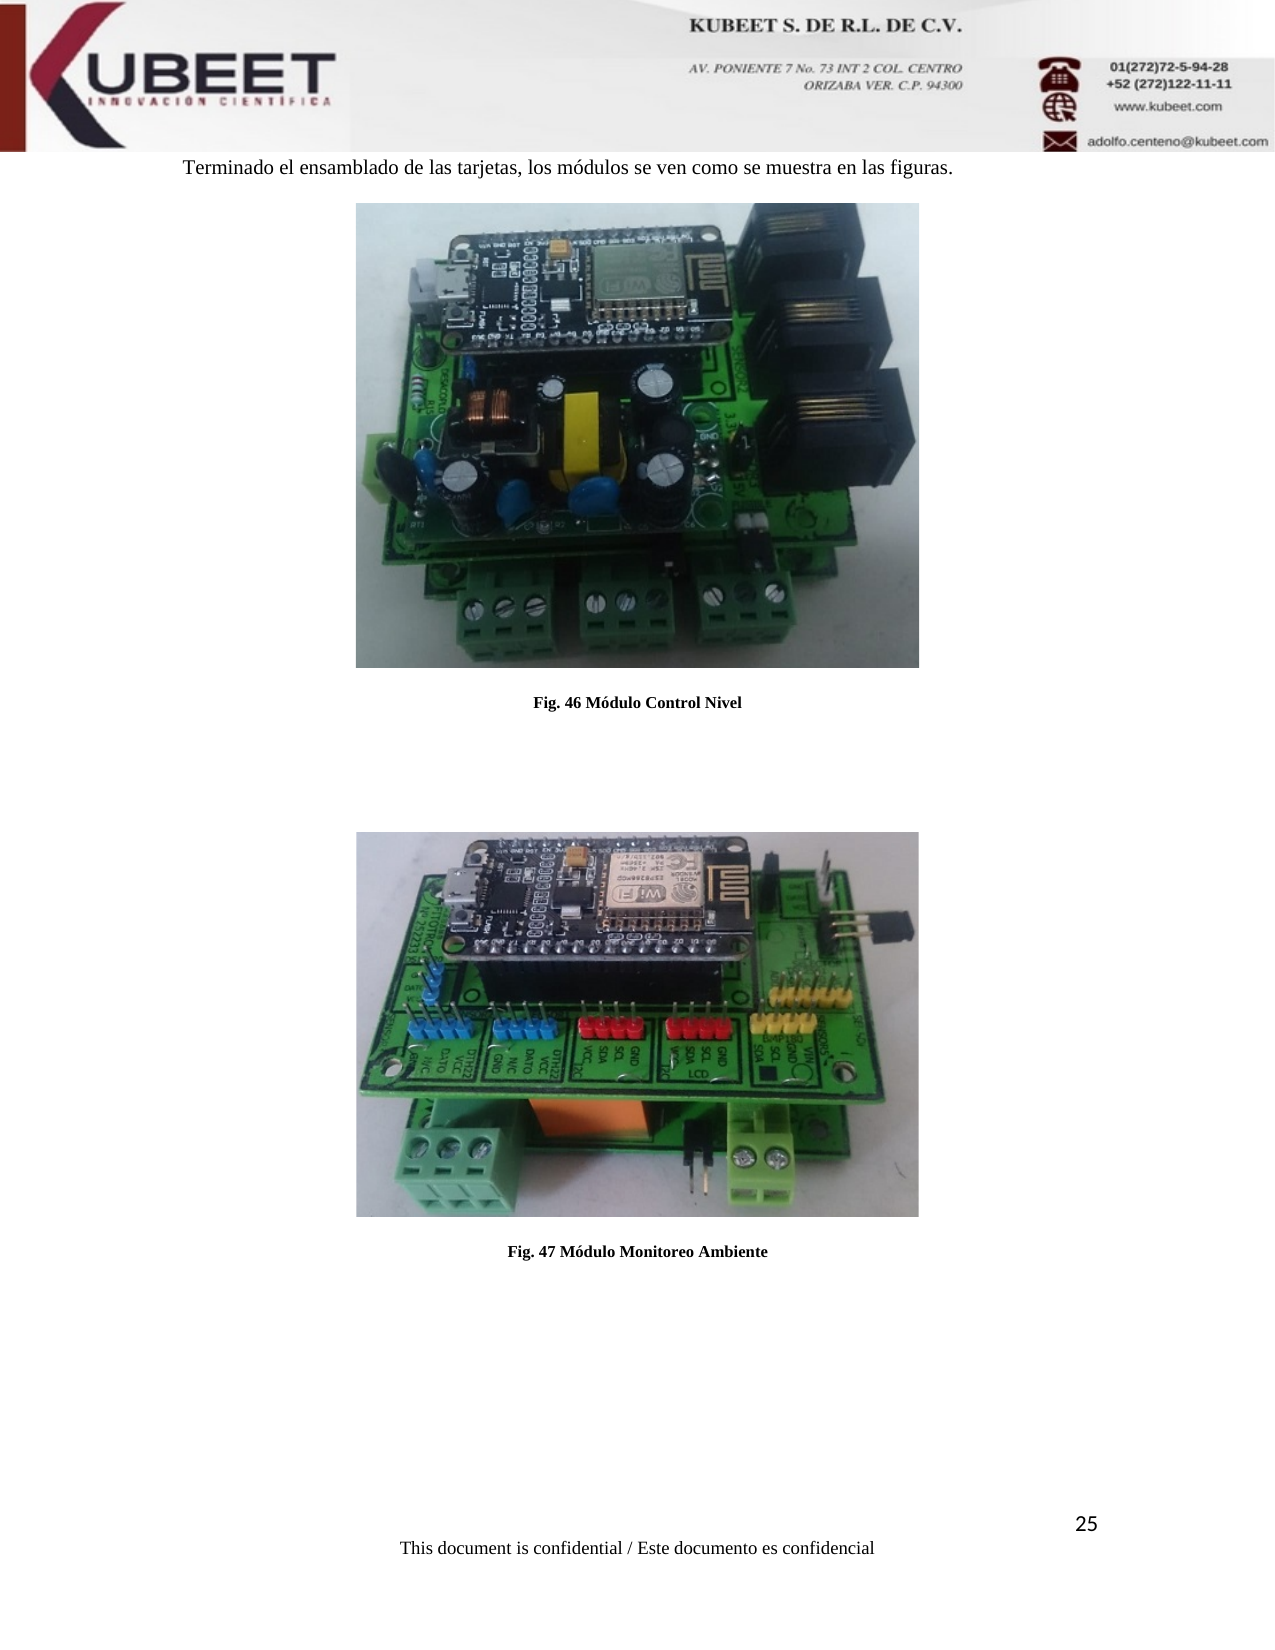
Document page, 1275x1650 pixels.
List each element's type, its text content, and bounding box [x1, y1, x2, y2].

text Terminado el ensamblado de las tarjetas, los módulos se ven como se muestra en las figuras. [177, 148, 1098, 179]
picture [356, 832, 919, 1217]
picture [0, 0, 1275, 152]
picture [355, 203, 920, 668]
text Fig. 46 Módulo Control Nivel [177, 693, 1098, 712]
